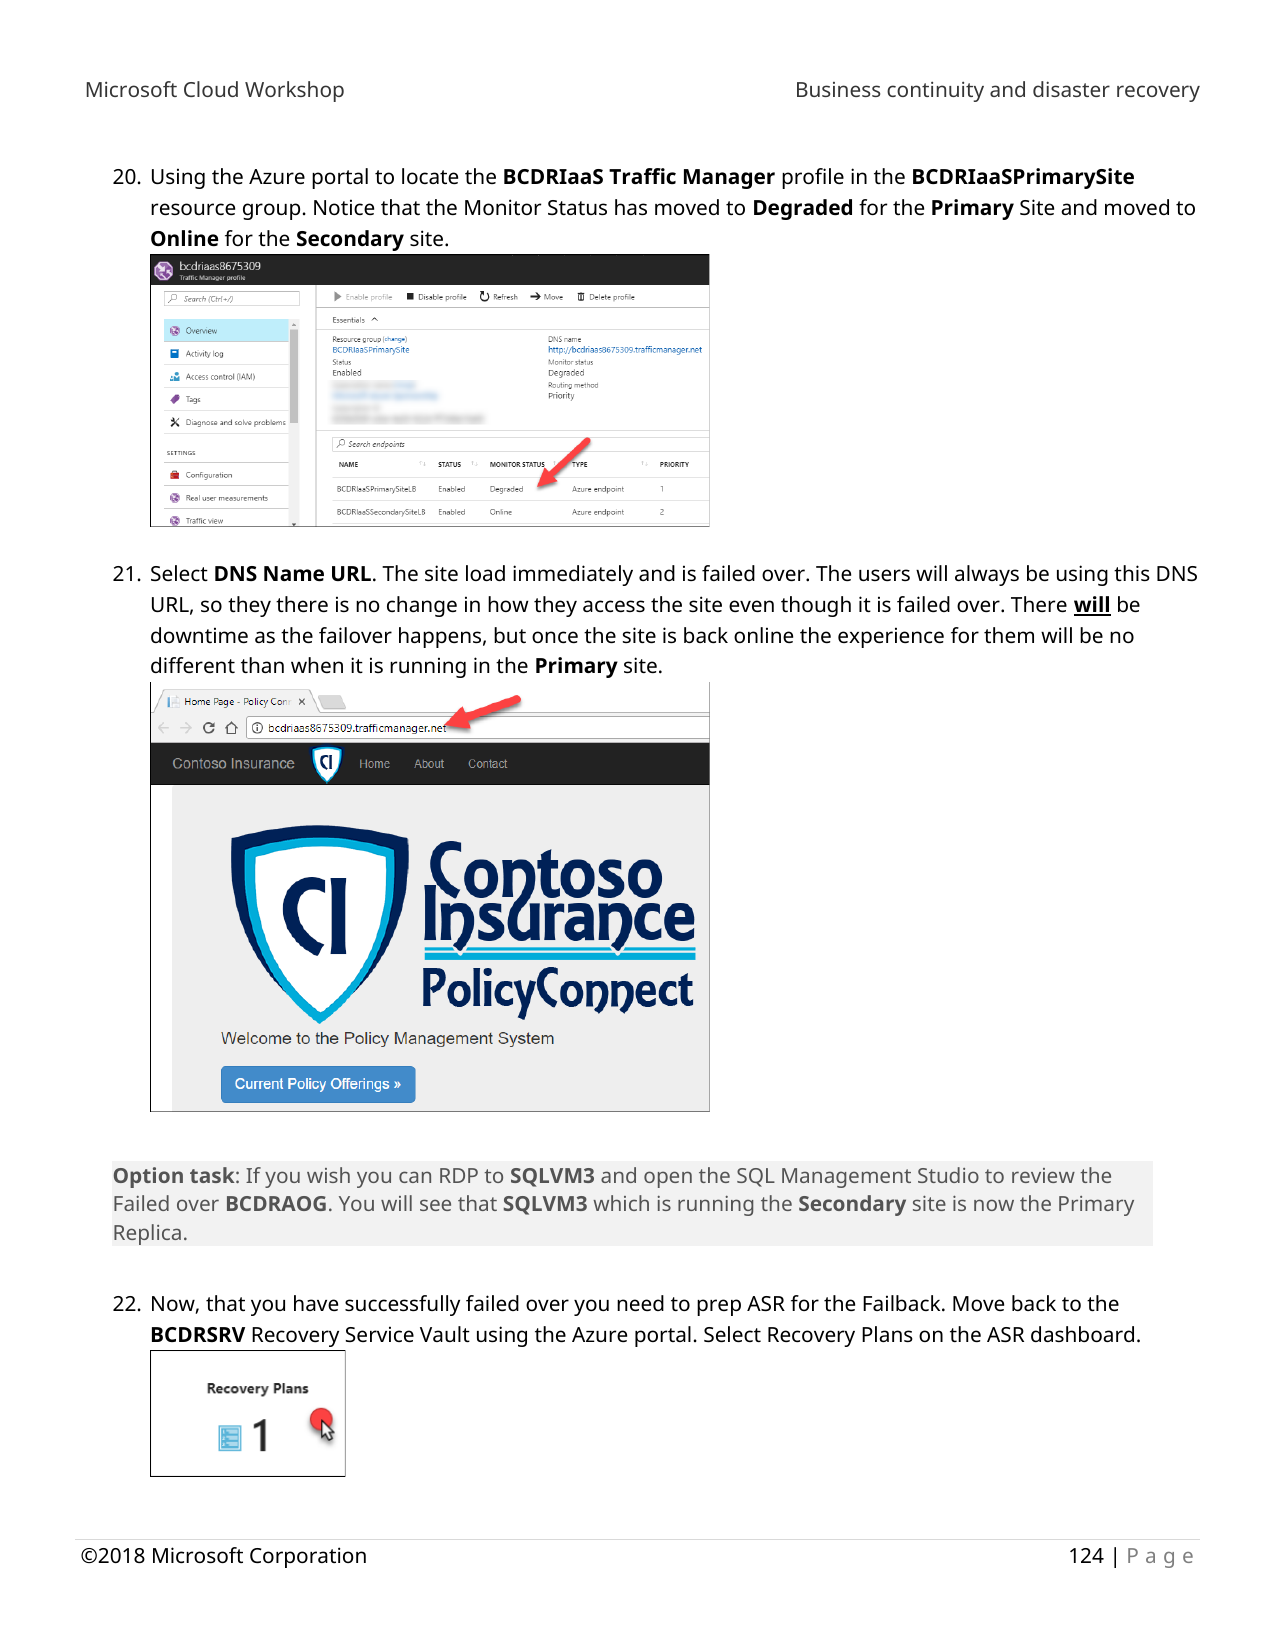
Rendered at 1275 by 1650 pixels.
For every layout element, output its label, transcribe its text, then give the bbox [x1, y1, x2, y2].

list Now, that you have successfully failed over you need to prep ASR for the Failback. Move back to the BCDRSRV Recovery Service Vault using the Azure portal. Select Recovery Plans on the ASR dashboard. [112, 1289, 1200, 1348]
list Select DNS Name URL. The site load immediately and is failed over. The users will always be using this DNS URL, so they there is no change in how they access the site even though it is failed over. There will be downtime as the failover happens, but once the site is back online the experience for them will be no different than when it is running in the Primary site. [112, 559, 1200, 680]
picture [150, 1350, 346, 1477]
picture [150, 682, 710, 1112]
list Using the Azure portal to locate the BCDRIaaS Traffic Manager profile in the BCDRIaaSPrimarySite resource group. Notice that the Monitor Status has moved to Degraded for the Primary Site and moved to Online for the Secondary site. [112, 162, 1200, 252]
text Option task: If you wish you can RDP to SQLVM3 and open the SQL Management Studio to review the Failed over BCDRAOG. You will see that SQLVM3 which is running the Secondary site is now the Primary Replica. [112, 1161, 1153, 1246]
picture [150, 254, 710, 527]
